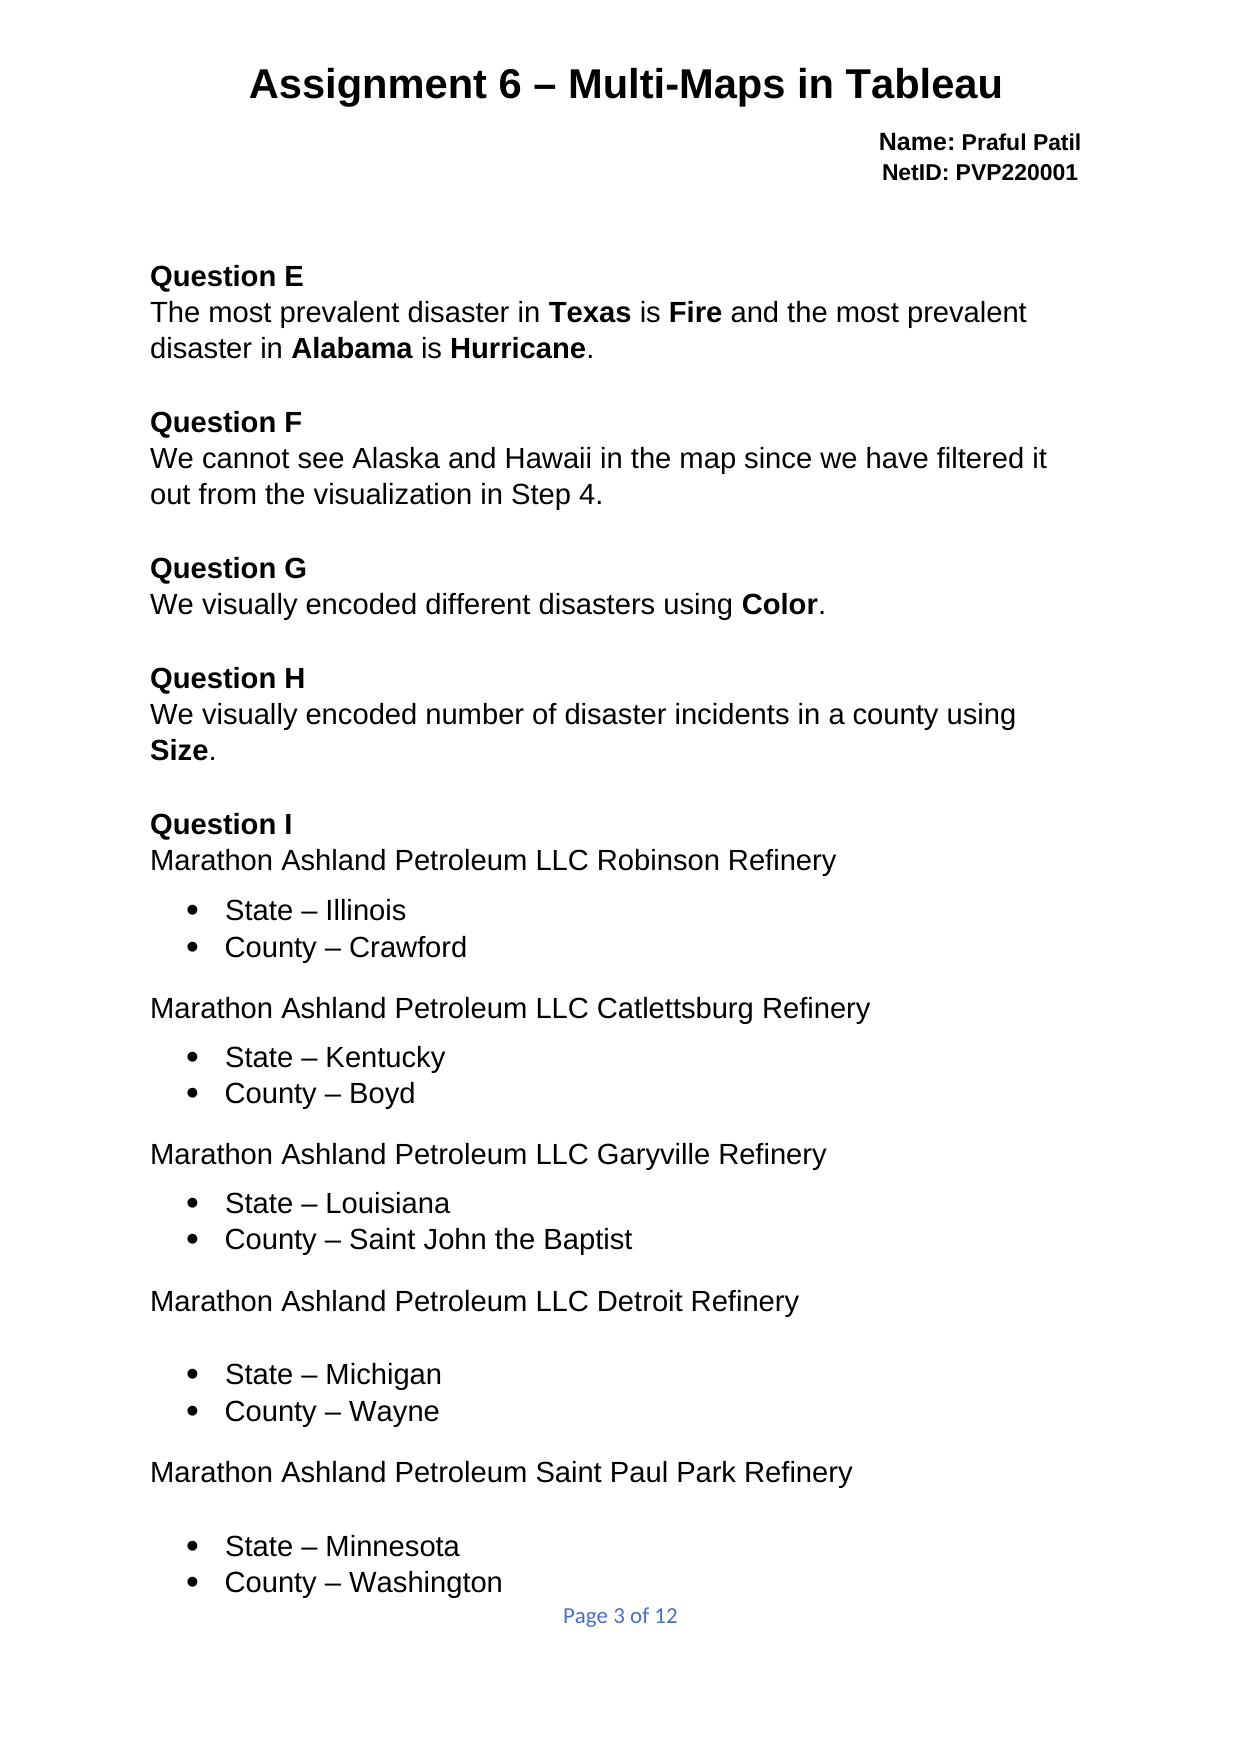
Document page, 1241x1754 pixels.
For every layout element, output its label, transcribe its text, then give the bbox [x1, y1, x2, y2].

text Question I [150, 807, 1090, 840]
list County – Saint John the Baptist [187, 1222, 1090, 1256]
list County – Washington [187, 1565, 1090, 1599]
text We visually encoded different disasters using Color. [150, 587, 1090, 621]
text The most prevalent disaster in Texas is Fire and the most prevalent disaster in Alabama is Hurricane. [150, 295, 1090, 365]
text Marathon Ashland Petroleum LLC Detroit Refinery [150, 1284, 1090, 1317]
list State – Illinois [187, 893, 1090, 927]
text Marathon Ashland Petroleum Saint Paul Park Refinery [150, 1455, 1090, 1488]
text Marathon Ashland Petroleum LLC Robinson Refinery [150, 843, 1090, 876]
text Marathon Ashland Petroleum LLC Garyville Refinery [150, 1137, 1090, 1171]
text Question G [150, 551, 1090, 584]
list County – Wayne [187, 1394, 1090, 1427]
list State – Minnesota [187, 1529, 1090, 1562]
text Question H [150, 661, 1090, 694]
text We cannot see Alaska and Hawaii in the map since we have filtered it out from the visualization in Step 4. [150, 441, 1090, 511]
list State – Michigan [187, 1357, 1090, 1391]
list County – Crawford [187, 929, 1090, 963]
text Marathon Ashland Petroleum LLC Catlettsburg Refinery [150, 991, 1090, 1024]
list State – Kentucky [187, 1039, 1090, 1073]
text We visually encoded number of disaster incidents in a county using Size. [150, 697, 1090, 767]
text Question F [150, 405, 1090, 439]
text Question E [150, 259, 1090, 293]
list County – Boyd [187, 1076, 1090, 1110]
list State – Louisiana [187, 1186, 1090, 1220]
